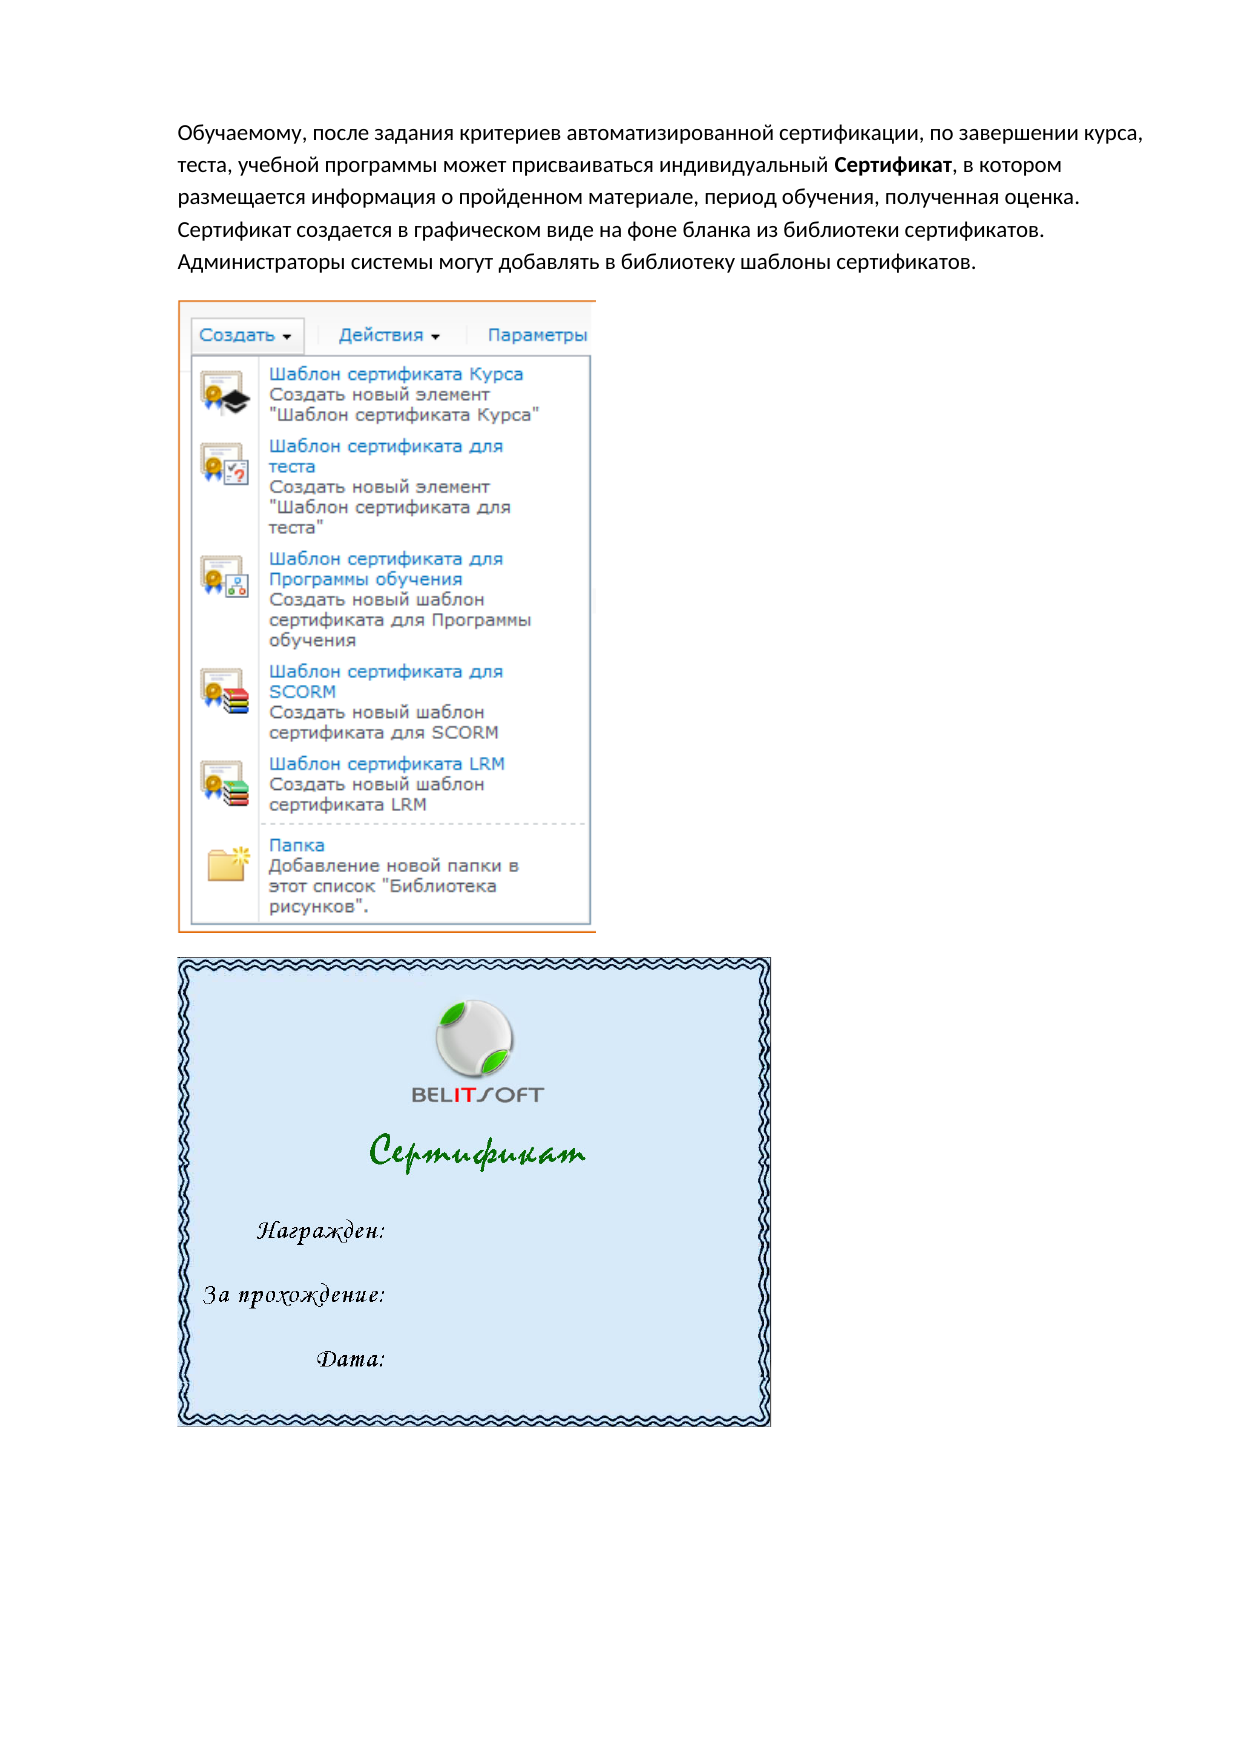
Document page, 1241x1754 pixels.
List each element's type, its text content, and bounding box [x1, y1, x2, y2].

picture [177, 957, 772, 1427]
picture [177, 300, 596, 933]
text Обучаемому, после задания критериев автоматизированной сертификации, по завершении курса, теста, учебной программы может присваиваться индивидуальный Сертификат, в котором размещается информация о пройденном материале, период обучения, полученная оценка. Сертификат создается в графическом виде на фоне бланка из библиотеки сертификатов. Администраторы системы могут добавлять в библиотеку шаблоны сертификатов. [177, 118, 1152, 275]
